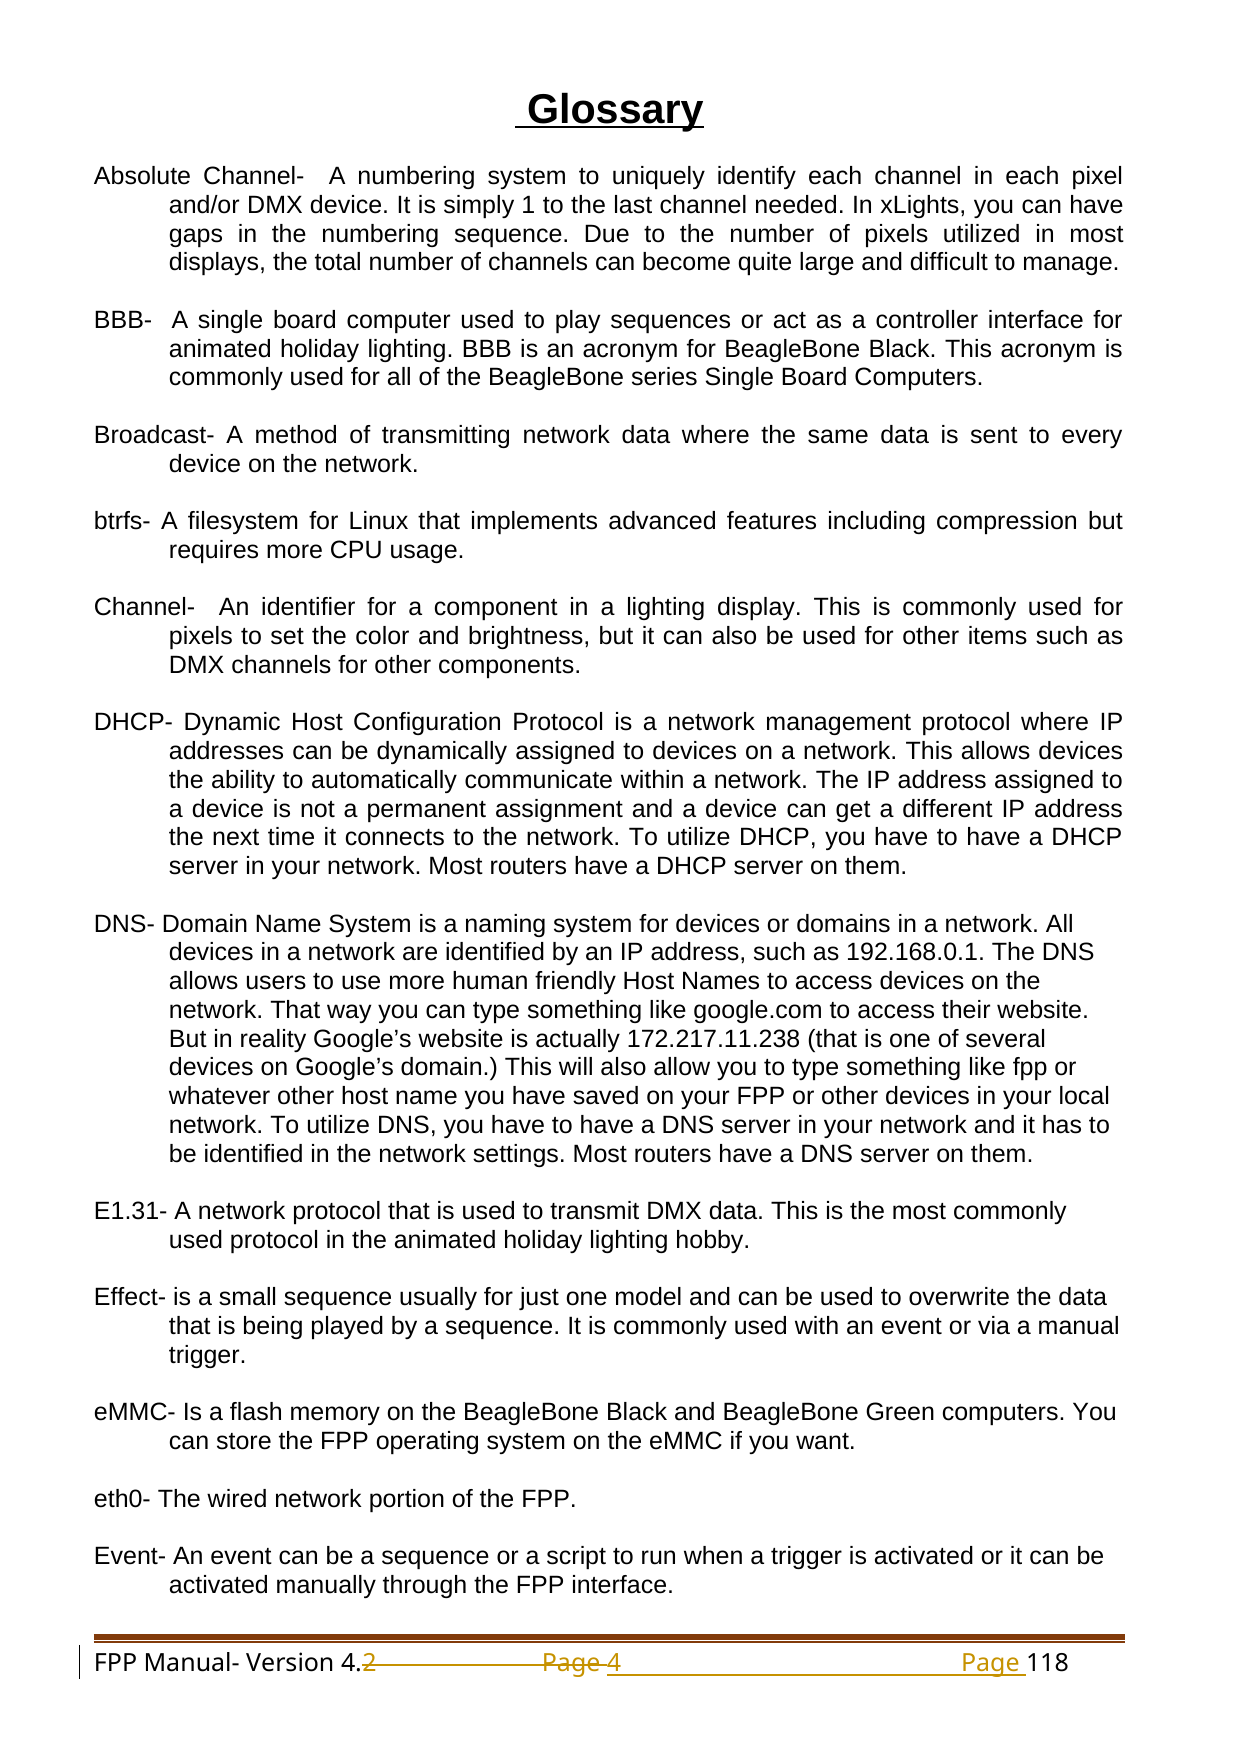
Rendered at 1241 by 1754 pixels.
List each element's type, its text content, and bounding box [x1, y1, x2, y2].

text BBB- A single board computer used to play sequences or act as a controller interface for animated holiday lighting. BBB is an acronym for BeagleBone Black. This acronym is commonly used for all of the BeagleBone series Single Board Computers. [94, 305, 1125, 391]
text DHCP- Dynamic Host Configuration Protocol is a network management protocol where IP addresses can be dynamically assigned to devices on a network. This allows devices the ability to automatically communicate within a network. The IP address assigned to a device is not a permanent assignment and a device can get a different IP address the next time it connects to the network. To utilize DHCP, you have to have a DHCP server in your network. Most routers have a DHCP server on them. [94, 707, 1125, 880]
text E1.31- A network protocol that is used to transmit DMX data. This is the most commonly used protocol in the animated holiday lighting hobby. [94, 1196, 1125, 1253]
text Effect- is a small sequence usually for just one model and can be used to overwrite the data that is being played by a sequence. It is commonly used with an event or via a manual trigger. [94, 1282, 1125, 1368]
text Channel- An identifier for a component in a lighting display. This is commonly used for pixels to set the color and brightness, but it can also be used for other items such as DMX channels for other components. [94, 592, 1125, 678]
text eth0- The wired network portion of the FPP. [94, 1483, 1125, 1512]
text btrfs- A filesystem for Linux that implements advanced features including compression but requires more CPU usage. [94, 506, 1125, 563]
text DNS- Domain Name System is a naming system for devices or domains in a network. All devices in a network are identified by an IP address, such as 192.168.0.1. The DNS allows users to use more human friendly Host Names to access devices on the network. That way you can type something like google.com to access their website. But in reality Google’s website is actually 172.217.11.238 (that is one of several devices on Google’s domain.) This will also allow you to type something like fpp or whatever other host name you have saved on your FPP or other devices in your local network. To utilize DNS, you have to have a DNS server in your network and it has to be identified in the network settings. Most routers have a DNS server on them. [94, 908, 1125, 1167]
text eMMC- Is a flash memory on the BeagleBone Black and BeagleBone Green computers. You can store the FPP operating system on the eMMC if you want. [94, 1397, 1125, 1455]
subtitle Glossary [94, 84, 1125, 132]
text Broadcast- A method of transmitting network data where the same data is sent to every device on the network. [94, 420, 1125, 477]
text Absolute Channel- A numbering system to uniquely identify each channel in each pixel and/or DMX device. It is simply 1 to the last channel needed. In xLights, you can have gaps in the numbering sequence. Due to the number of pixels utilized in most displays, the total number of channels can become quite large and difficult to manage. [94, 161, 1125, 276]
text Event- An event can be a sequence or a script to run when a trigger is activated or it can be activated manually through the FPP interface. [94, 1541, 1125, 1598]
